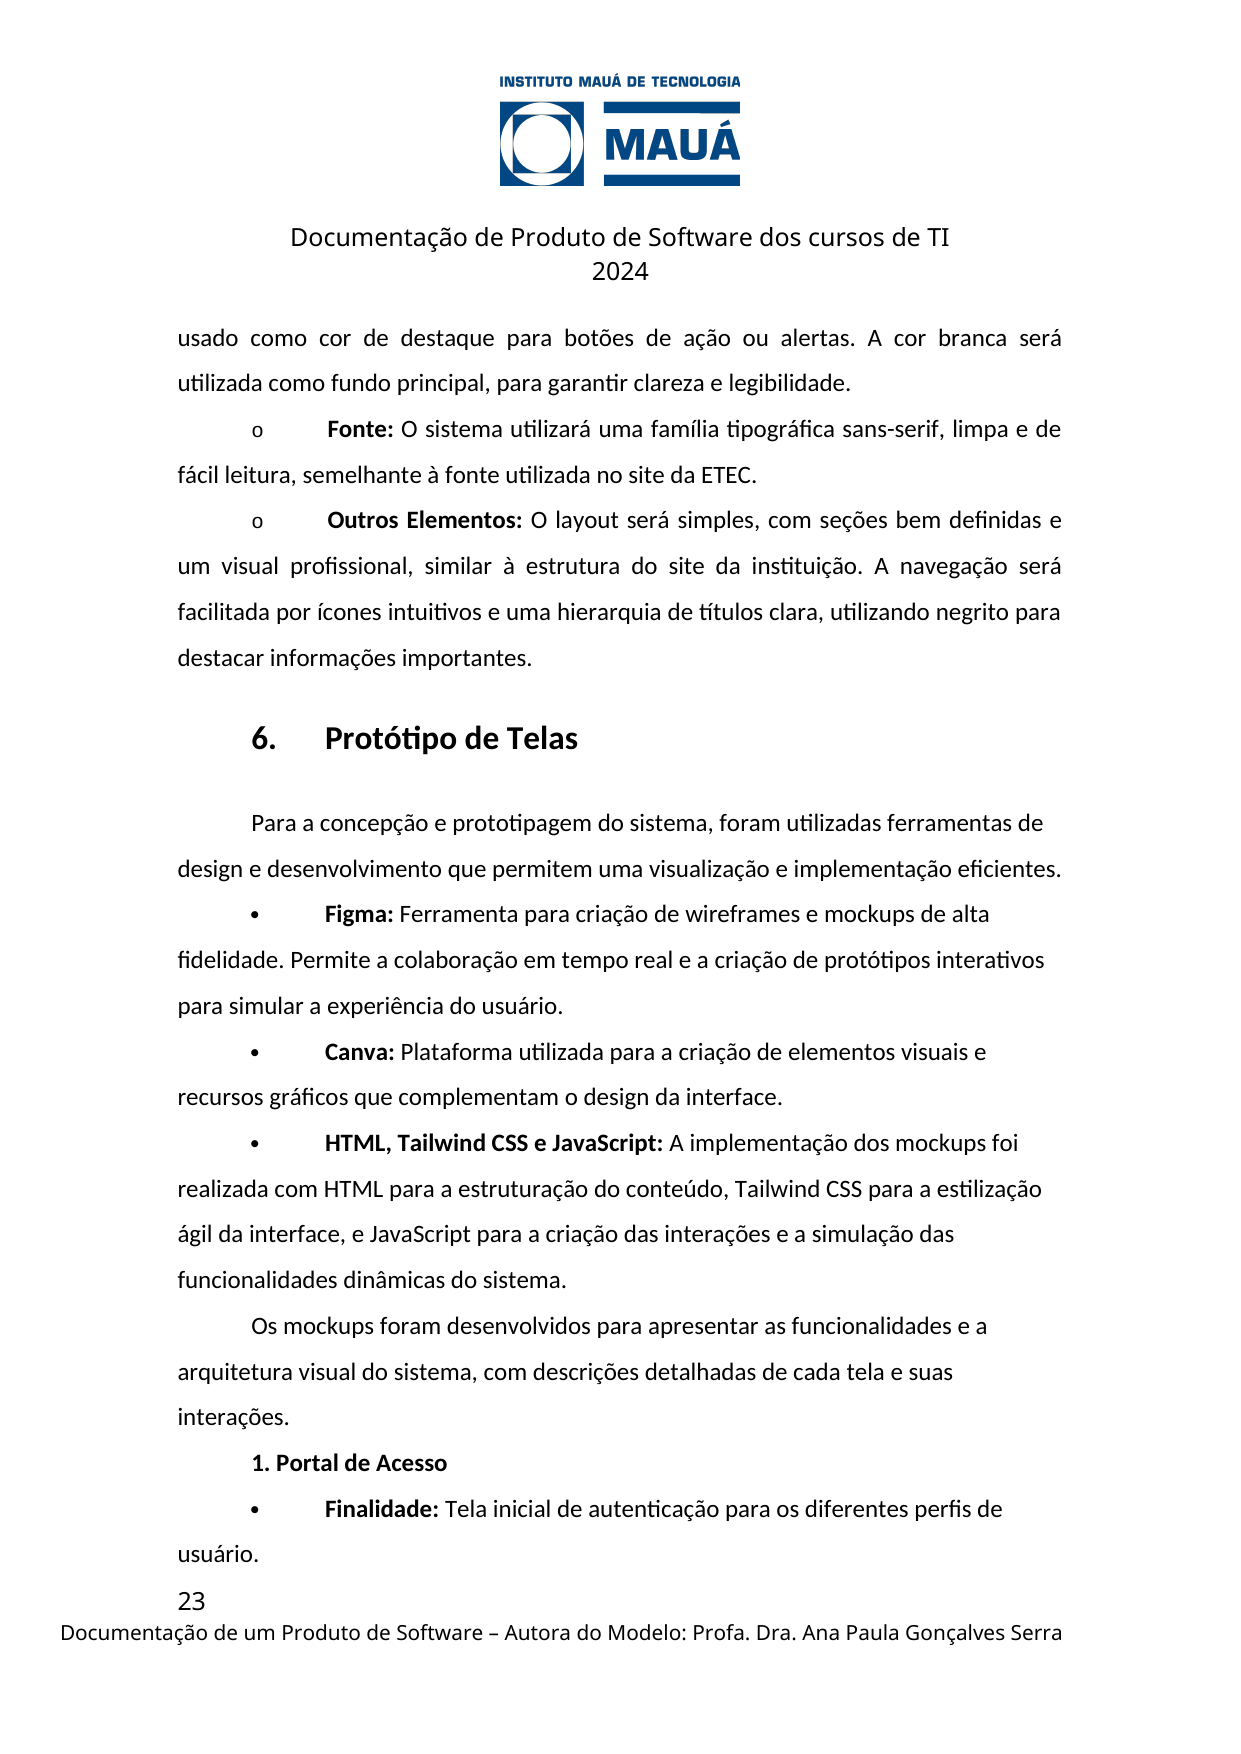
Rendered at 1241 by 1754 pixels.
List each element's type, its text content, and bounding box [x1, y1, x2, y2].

text Para a concepção e prototipagem do sistema, foram utilizadas ferramentas de design e desenvolvimento que permitem uma visualização e implementação eficientes. [177, 807, 1063, 883]
subtitle Protótipo de Telas [177, 717, 1063, 757]
list HTML, Tailwind CSS e JavaScript: A implementação dos mockups foi realizada com HTML para a estruturação do conteúdo, Tailwind CSS para a estilização ágil da interface, e JavaScript para a criação das interações e a simulação das funcionalidades dinâmicas do sistema. [177, 1127, 1063, 1295]
picture [500, 73, 740, 186]
list Fonte: O sistema utilizará uma família tipográfica sans-serif, limpa e de fácil leitura, semelhante à fonte utilizada no site da ETEC. [177, 413, 1063, 489]
text 1. Portal de Acesso [177, 1447, 1063, 1478]
text Os mockups foram desenvolvidos para apresentar as funcionalidades e a arquitetura visual do sistema, com descrições detalhadas de cada tela e suas interações. [177, 1310, 1063, 1432]
list Figma: Ferramenta para criação de wireframes e mockups de alta fidelidade. Permite a colaboração em tempo real e a criação de protótipos interativos para simular a experiência do usuário. [177, 898, 1063, 1020]
list Canva: Plataforma utilizada para a criação de elementos visuais e recursos gráficos que complementam o design da interface. [177, 1036, 1063, 1112]
list Outros Elementos: O layout será simples, com seções bem definidas e um visual profissional, similar à estrutura do site da instituição. A navegação será facilitada por ícones intuitivos e uma hierarquia de títulos clara, utilizando negrito para destacar informações importantes. [177, 505, 1063, 672]
list Finalidade: Tela inicial de autenticação para os diferentes perfis de usuário. [177, 1493, 1063, 1569]
